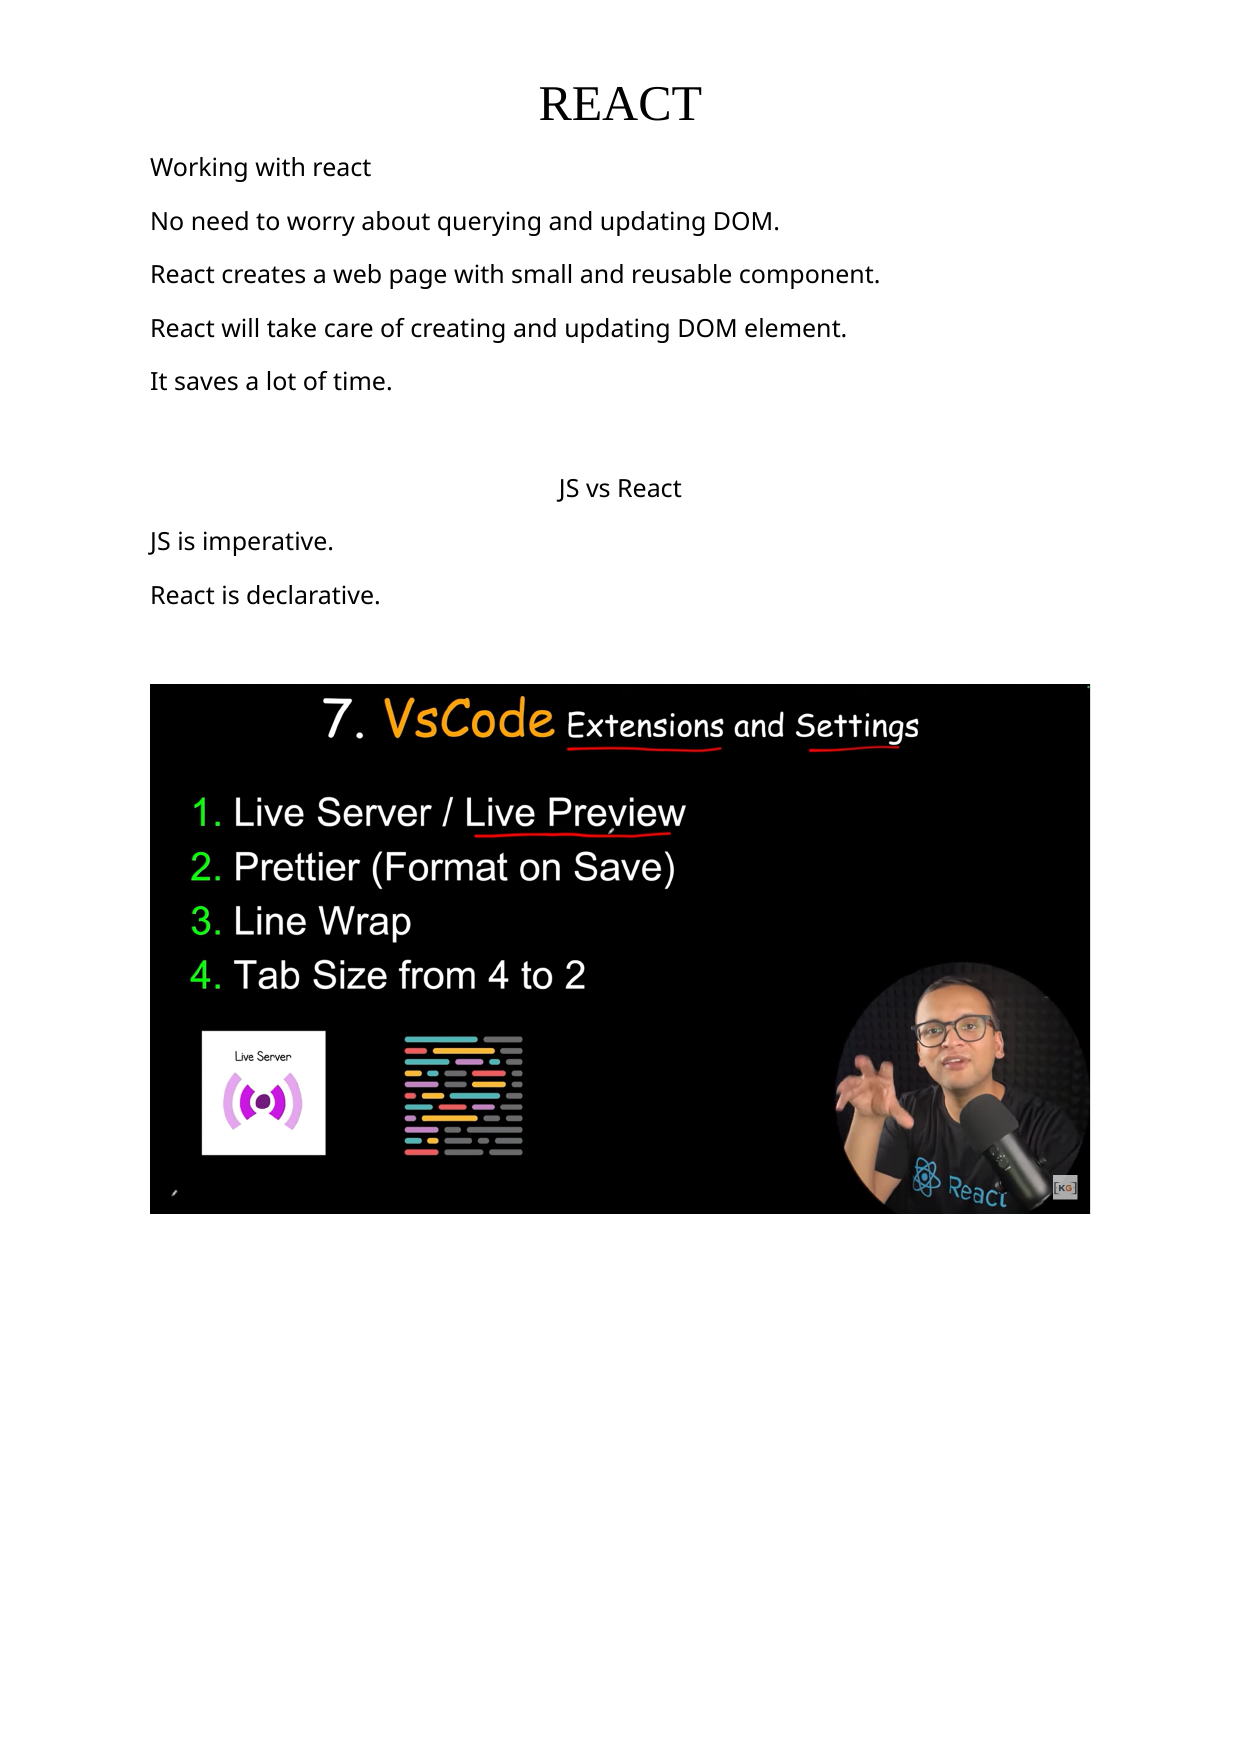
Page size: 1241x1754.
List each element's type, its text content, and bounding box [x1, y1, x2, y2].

text It saves a lot of time. [150, 364, 1090, 398]
text React creates a web page with small and reusable component. [150, 257, 1090, 291]
picture [150, 684, 1091, 1214]
text No need to worry about querying and updating DOM. [150, 203, 1090, 237]
text React is declarative. [150, 577, 1090, 612]
text JS vs React [150, 471, 1090, 505]
text JS is imperative. [150, 524, 1090, 558]
text React will take care of creating and updating DOM element. [150, 310, 1090, 344]
text Working with react [150, 150, 1090, 184]
